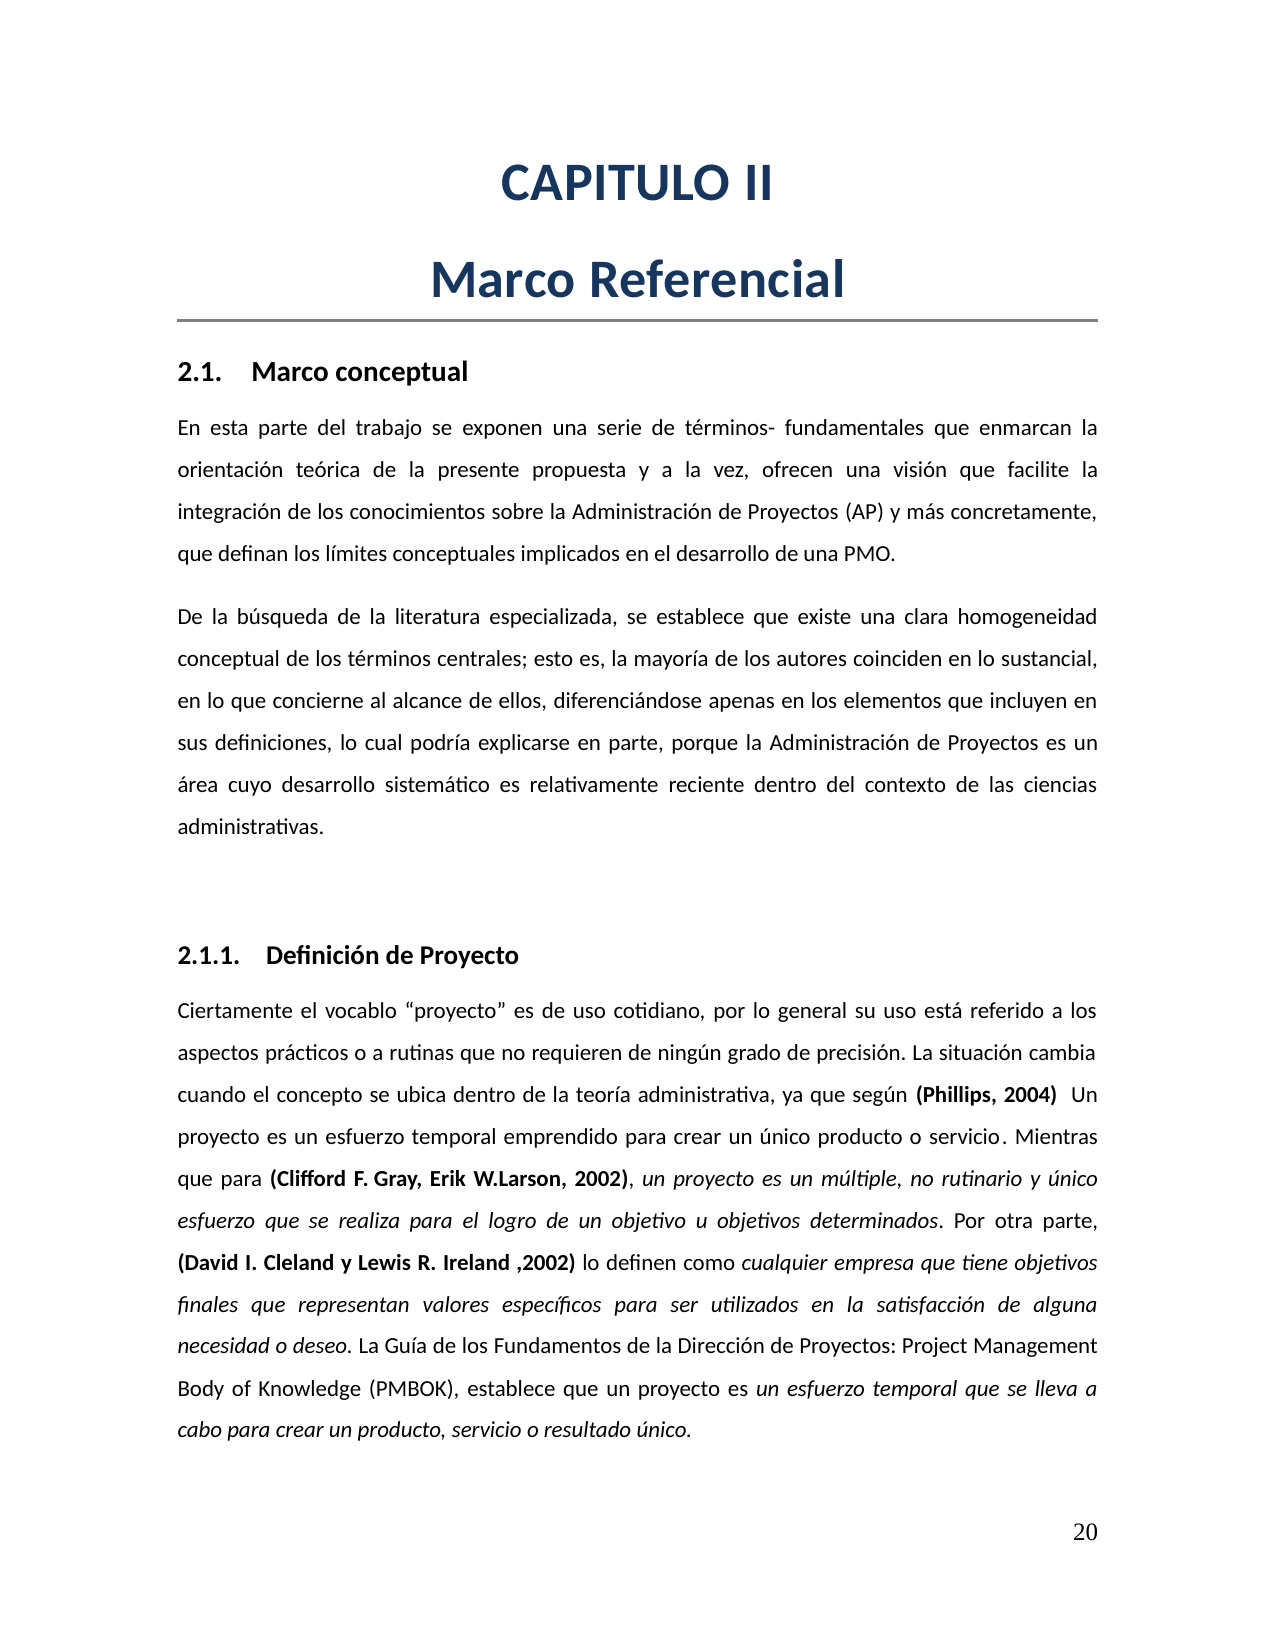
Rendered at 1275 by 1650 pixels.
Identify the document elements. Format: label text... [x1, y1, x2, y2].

subtitle Definición de Proyecto [177, 938, 1098, 971]
text En esta parte del trabajo se exponen una serie de términos- fundamentales que enmarcan la orientación teórica de la presente propuesta y a la vez, ofrecen una visión que facilite la integración de los conocimientos sobre la Administración de Proyectos (AP) y más concretamente, que definan los límites conceptuales implicados en el desarrollo de una PMO. [177, 413, 1098, 567]
subtitle Marco conceptual [177, 353, 1098, 388]
list De la búsqueda de la literatura especializada, se establece que existe una clara homogeneidad conceptual de los términos centrales; esto es, la mayoría de los autores coinciden en lo sustancial, en lo que concierne al alcance de ellos, diferenciándose apenas en los elementos que incluyen en sus definiciones, lo cual podría explicarse en parte, porque la Administración de Proyectos es un área cuyo desarrollo sistemático es relativamente reciente dentro del contexto de las ciencias administrativas. [177, 602, 1098, 840]
text Ciertamente el vocablo “proyecto” es de uso cotidiano, por lo general su uso está referido a los aspectos prácticos o a rutinas que no requieren de ningún grado de precisión. La situación cambia cuando el concepto se ubica dentro de la teoría administrativa, ya que según (Phillips, 2004) Un proyecto es un esfuerzo temporal emprendido para crear un único producto o servicio. Mientras que para (Clifford F. Gray, Erik W.Larson, 2002), un proyecto es un múltiple, no rutinario y único esfuerzo que se realiza para el logro de un objetivo u objetivos determinados. Por otra parte, (David I. Cleland y Lewis R. Ireland ,2002) lo definen como cualquier empresa que tiene objetivos finales que representan valores específicos para ser utilizados en la satisfacción de alguna necesidad o deseo. La Guía de los Fundamentos de la Dirección de Proyectos: Project Management Body of Knowledge (PMBOK), establece que un proyecto es un esfuerzo temporal que se lleva a cabo para crear un producto, servicio o resultado único. [177, 996, 1098, 1444]
title Marco Referencial [177, 245, 1098, 319]
title CAPITULO II [177, 148, 1098, 214]
